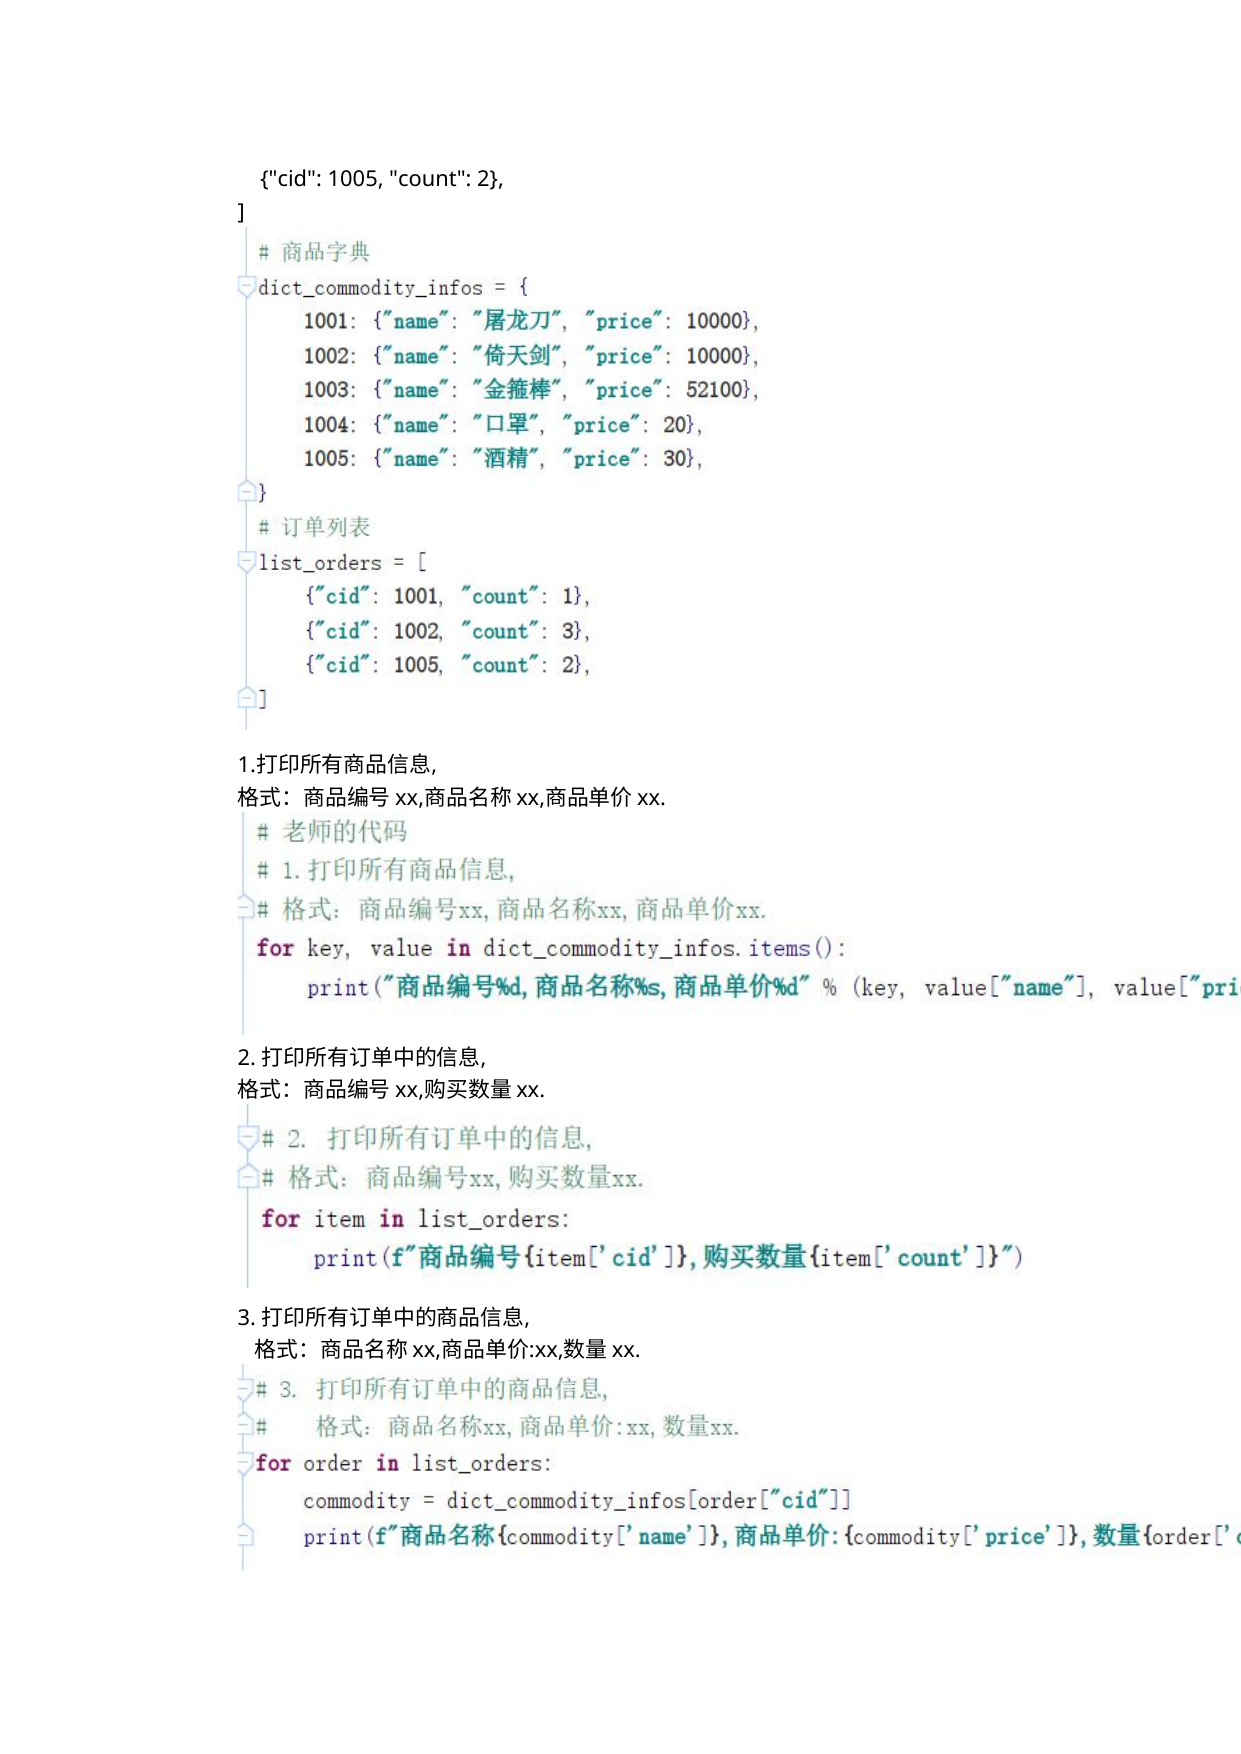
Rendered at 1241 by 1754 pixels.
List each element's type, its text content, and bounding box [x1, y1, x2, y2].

picture [237, 1364, 1241, 1571]
text 格式：商品编号xx,商品名称xx,商品单价xx. [237, 779, 1090, 812]
text 3. 打印所有订单中的商品信息, [237, 1299, 1090, 1332]
text {"cid": 1005, "count": 2}, [237, 162, 1090, 194]
text 格式：商品名称xx,商品单价:xx,数量xx. [237, 1332, 1090, 1364]
text 1.打印所有商品信息, [237, 747, 1090, 779]
text 2. 打印所有订单中的信息, [237, 1039, 1090, 1072]
text ] [237, 194, 1090, 227]
picture [237, 1104, 1161, 1288]
text 格式：商品编号xx,购买数量xx. [237, 1072, 1090, 1104]
picture [237, 227, 822, 730]
picture [237, 812, 1241, 1035]
